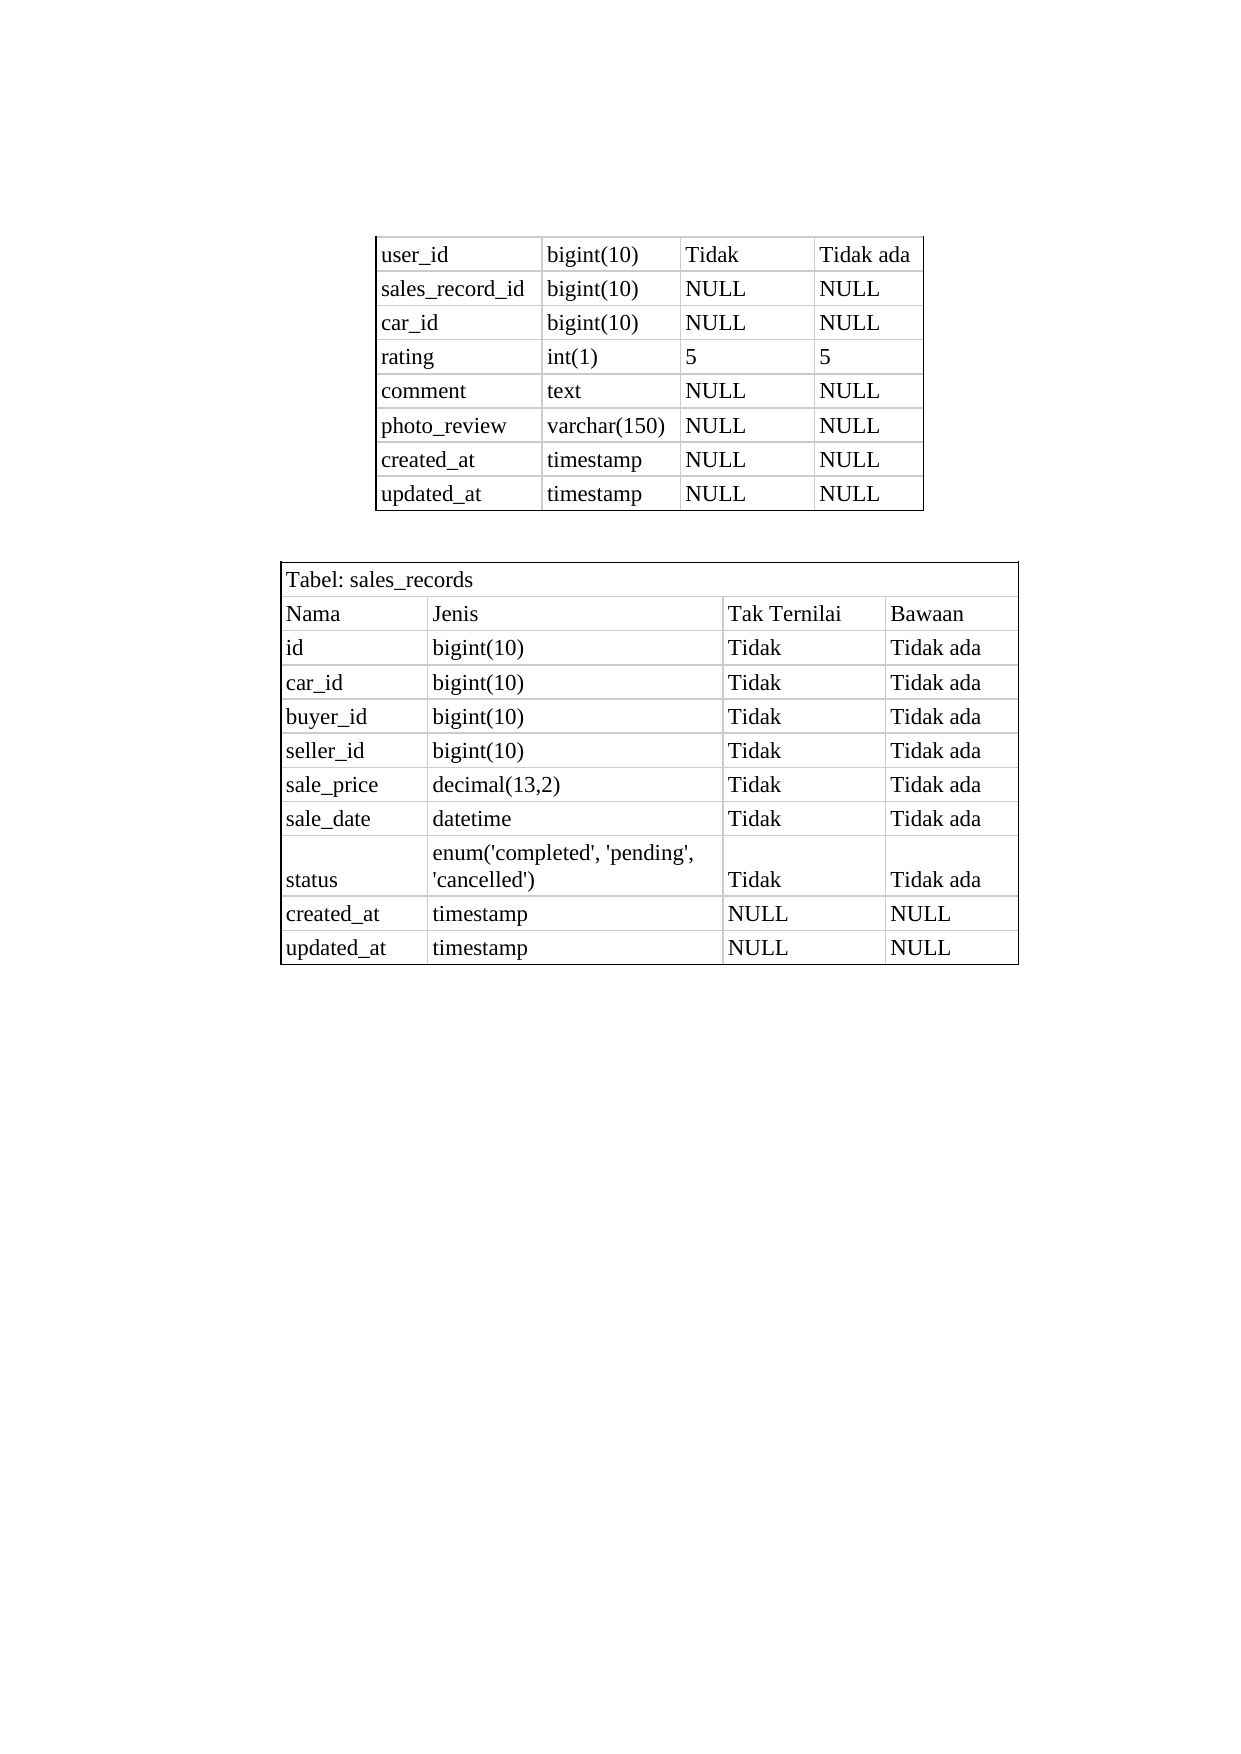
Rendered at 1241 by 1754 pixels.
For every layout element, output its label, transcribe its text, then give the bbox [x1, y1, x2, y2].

table_cell enum('completed', 'pending', 'cancelled') [428, 836, 722, 895]
table_cell NULL [815, 375, 923, 407]
table_cell Tidak ada [886, 631, 1018, 664]
table_cell NULL [681, 306, 814, 339]
table_cell sale_price [282, 768, 427, 801]
table_cell datetime [428, 802, 722, 835]
table_cell NULL [681, 272, 814, 304]
table_cell comment [377, 375, 541, 407]
table_cell bigint(10) [428, 631, 722, 664]
table_cell int(1) [543, 340, 680, 373]
table_cell NULL [681, 409, 814, 441]
table_cell status [282, 836, 427, 895]
table_cell NULL [681, 443, 814, 475]
table_cell NULL [815, 306, 923, 339]
table_cell sale_date [282, 802, 427, 835]
table_cell NULL [724, 931, 885, 964]
table_cell id [282, 631, 427, 664]
table_cell 5 [681, 340, 814, 373]
table_cell updated_at [377, 477, 541, 509]
table_cell Tidak [724, 836, 885, 895]
table_cell Tidak ada [886, 768, 1018, 801]
table_cell NULL [815, 477, 923, 509]
table_header Tabel: sales_records [282, 563, 1018, 596]
table_cell NULL [681, 375, 814, 407]
table_cell bigint(10) [543, 272, 680, 304]
table_cell text [543, 375, 680, 407]
table_cell user_id [377, 238, 541, 270]
table_cell NULL [815, 409, 923, 441]
table_cell Tidak ada [886, 666, 1018, 698]
table_cell bigint(10) [543, 238, 680, 270]
table_cell NULL [724, 897, 885, 929]
table_cell decimal(13,2) [428, 768, 722, 801]
table_cell Bawaan [886, 597, 1018, 630]
table_cell Tidak ada [886, 802, 1018, 835]
table_cell NULL [815, 443, 923, 475]
table_cell NULL [886, 897, 1018, 929]
table_cell Nama [282, 597, 427, 630]
table_cell bigint(10) [428, 734, 722, 766]
table_cell Tidak [724, 734, 885, 766]
table_cell bigint(10) [428, 700, 722, 732]
table_cell Tidak [724, 700, 885, 732]
table_cell timestamp [428, 897, 722, 929]
table_cell seller_id [282, 734, 427, 766]
table_cell rating [377, 340, 541, 373]
table_cell Jenis [428, 597, 722, 630]
table_cell buyer_id [282, 700, 427, 732]
table_cell Tidak ada [886, 836, 1018, 895]
table_cell timestamp [543, 443, 680, 475]
table_cell Tidak [681, 238, 814, 270]
table_cell photo_review [377, 409, 541, 441]
table_cell Tidak [724, 802, 885, 835]
table_cell timestamp [543, 477, 680, 509]
table_cell varchar(150) [543, 409, 680, 441]
table_cell Tidak ada [886, 734, 1018, 766]
table_cell Tak Ternilai [724, 597, 885, 630]
table_cell updated_at [282, 931, 427, 964]
table_cell Tidak [724, 768, 885, 801]
table_cell NULL [681, 477, 814, 509]
table_cell created_at [377, 443, 541, 475]
table_cell Tidak [724, 631, 885, 664]
table_cell sales_record_id [377, 272, 541, 304]
table_cell timestamp [428, 931, 722, 964]
table_cell Tidak ada [815, 238, 923, 270]
table_cell car_id [282, 666, 427, 698]
table_cell 5 [815, 340, 923, 373]
table_cell bigint(10) [543, 306, 680, 339]
table_cell Tidak [724, 666, 885, 698]
table_cell NULL [815, 272, 923, 304]
table_cell bigint(10) [428, 666, 722, 698]
table_cell Tidak ada [886, 700, 1018, 732]
table_cell car_id [377, 306, 541, 339]
table_cell created_at [282, 897, 427, 929]
table_cell NULL [886, 931, 1018, 964]
